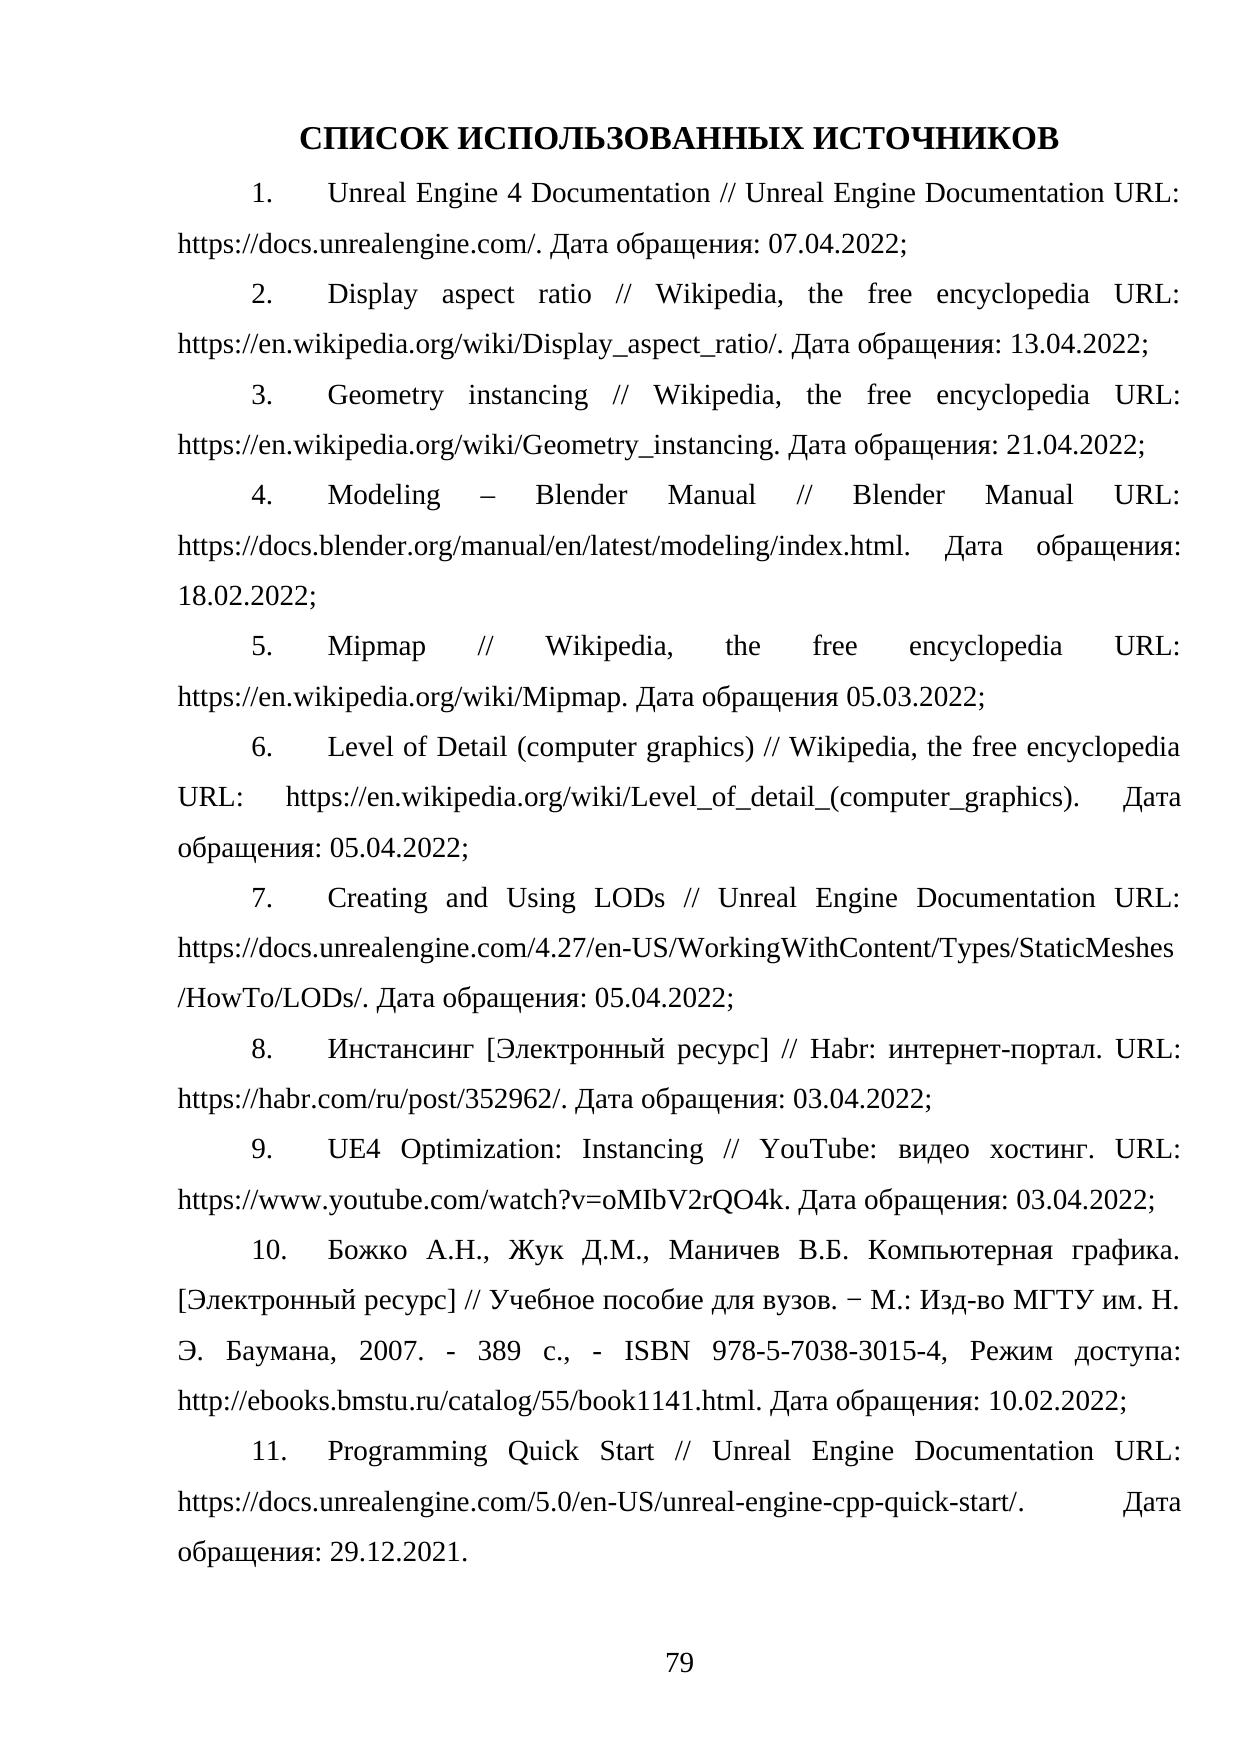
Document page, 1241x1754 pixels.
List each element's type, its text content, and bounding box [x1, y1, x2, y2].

list UE4 Optimization: Instancing // YouTube: видео хостинг. URL: https://www.youtube.com/watch?v=oMIbV2rQO4k. Дата обращения: 03.04.2022; [177, 1132, 1181, 1215]
list Programming Quick Start // Unreal Engine Documentation URL: https://docs.unrealengine.com/5.0/en-US/unreal-engine-cpp-quick-start/. Дата обращения: 29.12.2021. [177, 1433, 1181, 1568]
list Geometry instancing // Wikipedia, the free encyclopedia URL: https://en.wikipedia.org/wiki/Geometry_instancing. Дата обращения: 21.04.2022; [177, 377, 1181, 461]
list Level of Detail (computer graphics) // Wikipedia, the free encyclopedia URL: https://en.wikipedia.org/wiki/Level_of_detail_(computer_graphics). Дата обращения: 05.04.2022; [177, 729, 1181, 863]
list Unreal Engine 4 Documentation // Unreal Engine Documentation URL: https://docs.unrealengine.com/. Дата обращения: 07.04.2022; [177, 176, 1181, 259]
text СПИСОК ИСПОЛЬЗОВАННЫХ ИСТОЧНИКОВ [177, 118, 1181, 156]
list Божко А.Н., Жук Д.М., Маничев В.Б. Компьютерная графика. [Электронный ресурс] // Учебное пособие для вузов. − М.: Изд-во МГТУ им. Н. Э. Баумана, 2007. - 389 с., - ISBN 978-5-7038-3015-4, Режим доступа: http://ebooks.bmstu.ru/catalog/55/book1141.html. Дата обращения: 10.02.2022; [177, 1232, 1181, 1417]
list Инстансинг [Электронный ресурс] // Habr: интернет-портал. URL: https://habr.com/ru/post/352962/. Дата обращения: 03.04.2022; [177, 1031, 1181, 1115]
list Modeling – Blender Manual // Blender Manual URL: https://docs.blender.org/manual/en/latest/modeling/index.html. Дата обращения: 18.02.2022; [177, 477, 1181, 612]
list Mipmap // Wikipedia, the free encyclopedia URL: https://en.wikipedia.org/wiki/Mipmap. Дата обращения 05.03.2022; [177, 628, 1181, 712]
list Creating and Using LODs // Unreal Engine Documentation URL: https://docs.unrealengine.com/4.27/en-US/WorkingWithContent/Types/StaticMeshes /HowTo/LODs/. Дата обращения: 05.04.2022; [177, 880, 1181, 1014]
list Display aspect ratio // Wikipedia, the free encyclopedia URL: https://en.wikipedia.org/wiki/Display_aspect_ratio/. Дата обращения: 13.04.2022; [177, 276, 1181, 360]
